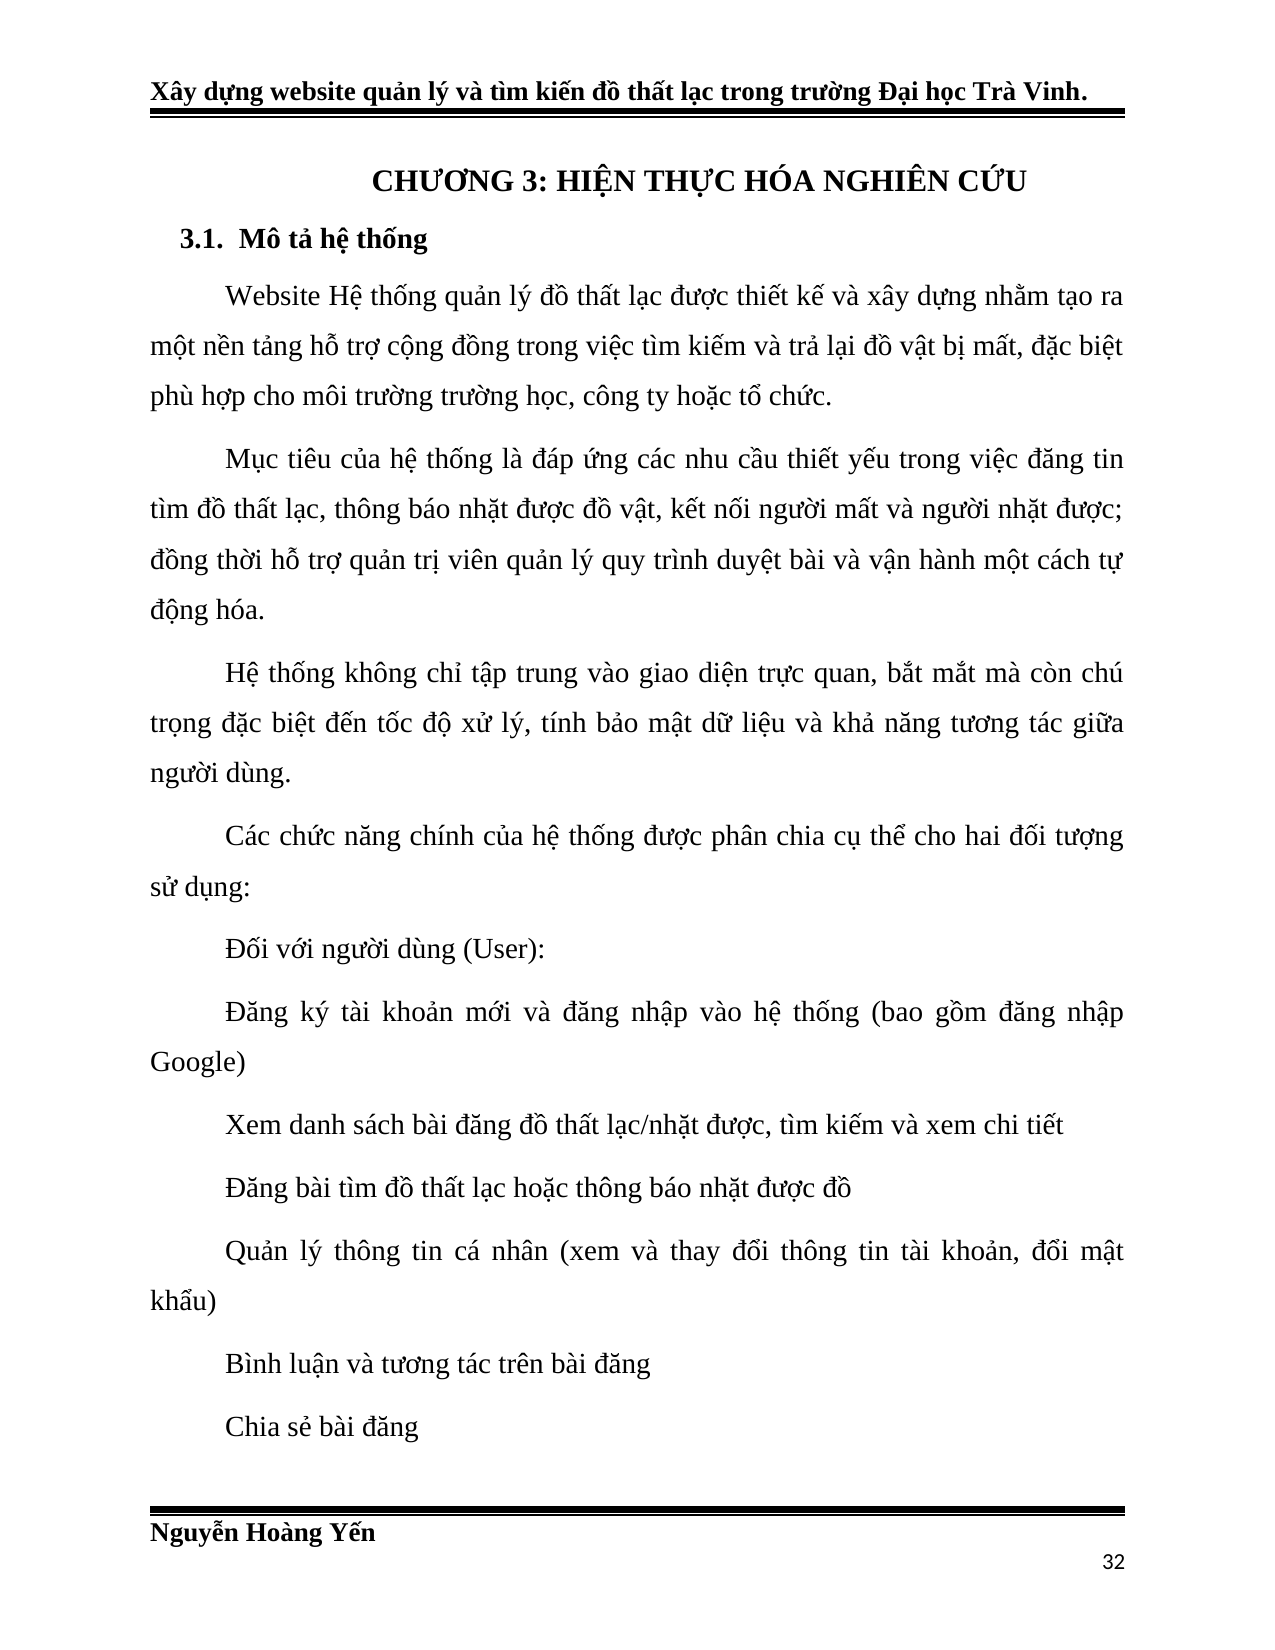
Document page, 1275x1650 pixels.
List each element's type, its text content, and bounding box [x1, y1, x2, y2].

text Mô tả hệ thống [179, 222, 1125, 255]
text Bình luận và tương tác trên bài đăng [150, 1346, 1125, 1380]
text Đăng bài tìm đồ thất lạc hoặc thông báo nhặt được đồ [150, 1170, 1125, 1204]
text Chia sẻ bài đăng [150, 1409, 1125, 1442]
text HIỆN THỰC HÓA NGHIÊN CỨU [274, 162, 1125, 198]
text Website Hệ thống quản lý đồ thất lạc được thiết kế và xây dựng nhằm tạo ra một nền tảng hỗ trợ cộng đồng trong việc tìm kiếm và trả lại đồ vật bị mất, đặc biệt phù hợp cho môi trường trường học, công ty hoặc tổ chức. [150, 278, 1125, 412]
text Hệ thống không chỉ tập trung vào giao diện trực quan, bắt mắt mà còn chú trọng đặc biệt đến tốc độ xử lý, tính bảo mật dữ liệu và khả năng tương tác giữa người dùng. [150, 655, 1125, 789]
text Xem danh sách bài đăng đồ thất lạc/nhặt được, tìm kiếm và xem chi tiết [150, 1107, 1125, 1141]
text Đăng ký tài khoản mới và đăng nhập vào hệ thống (bao gồm đăng nhập Google) [150, 994, 1125, 1078]
text Các chức năng chính của hệ thống được phân chia cụ thể cho hai đối tượng sử dụng: [150, 818, 1125, 902]
text Mục tiêu của hệ thống là đáp ứng các nhu cầu thiết yếu trong việc đăng tin tìm đồ thất lạc, thông báo nhặt được đồ vật, kết nối người mất và người nhặt được; đồng thời hỗ trợ quản trị viên quản lý quy trình duyệt bài và vận hành một cách tự động hóa. [150, 441, 1125, 626]
text Đối với người dùng (User): [150, 931, 1125, 965]
text Quản lý thông tin cá nhân (xem và thay đổi thông tin tài khoản, đổi mật khẩu) [150, 1233, 1125, 1317]
